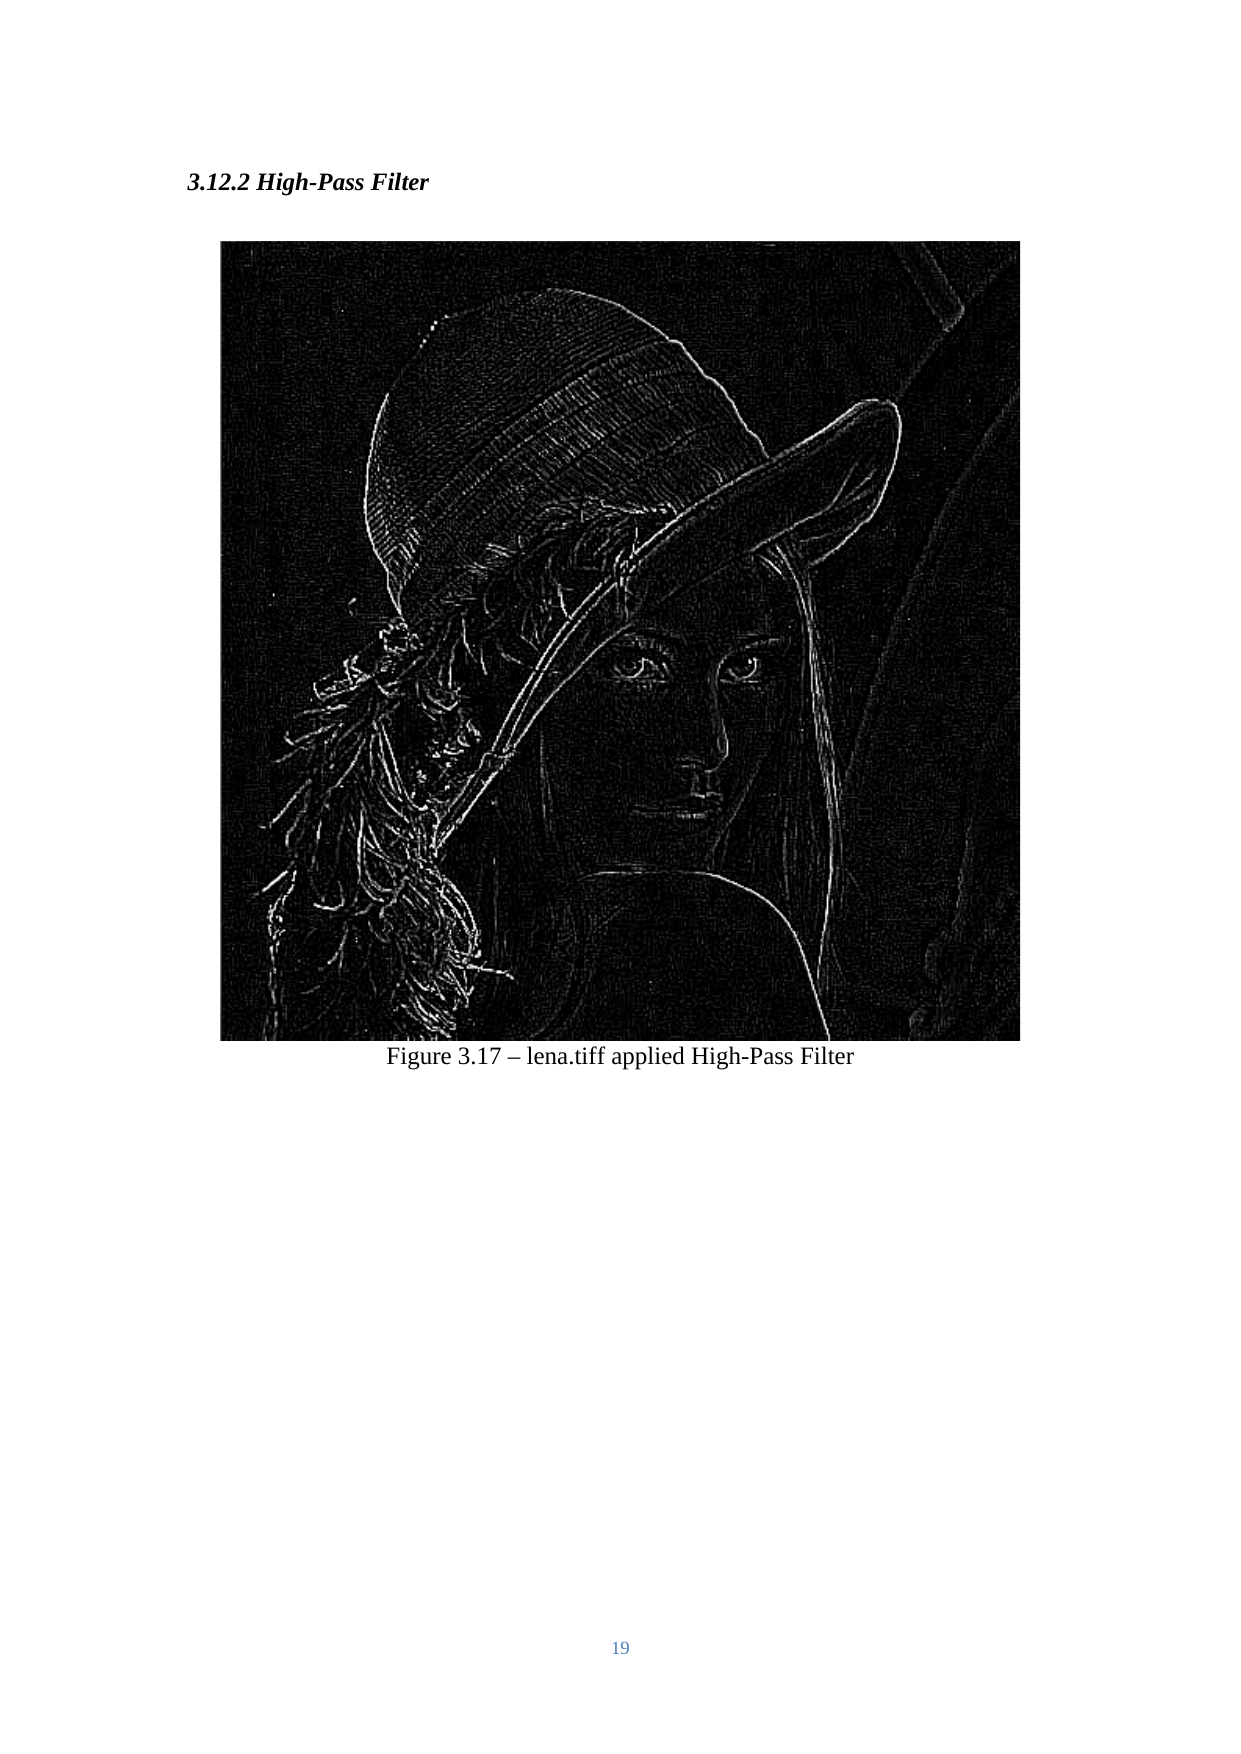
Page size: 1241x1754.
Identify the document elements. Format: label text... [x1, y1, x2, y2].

picture [220, 241, 1020, 1041]
subtitle 3.12.2 High-Pass Filter [187, 167, 1053, 195]
text Figure 3.17 – lena.tiff applied High-Pass Filter [187, 1041, 1053, 1070]
